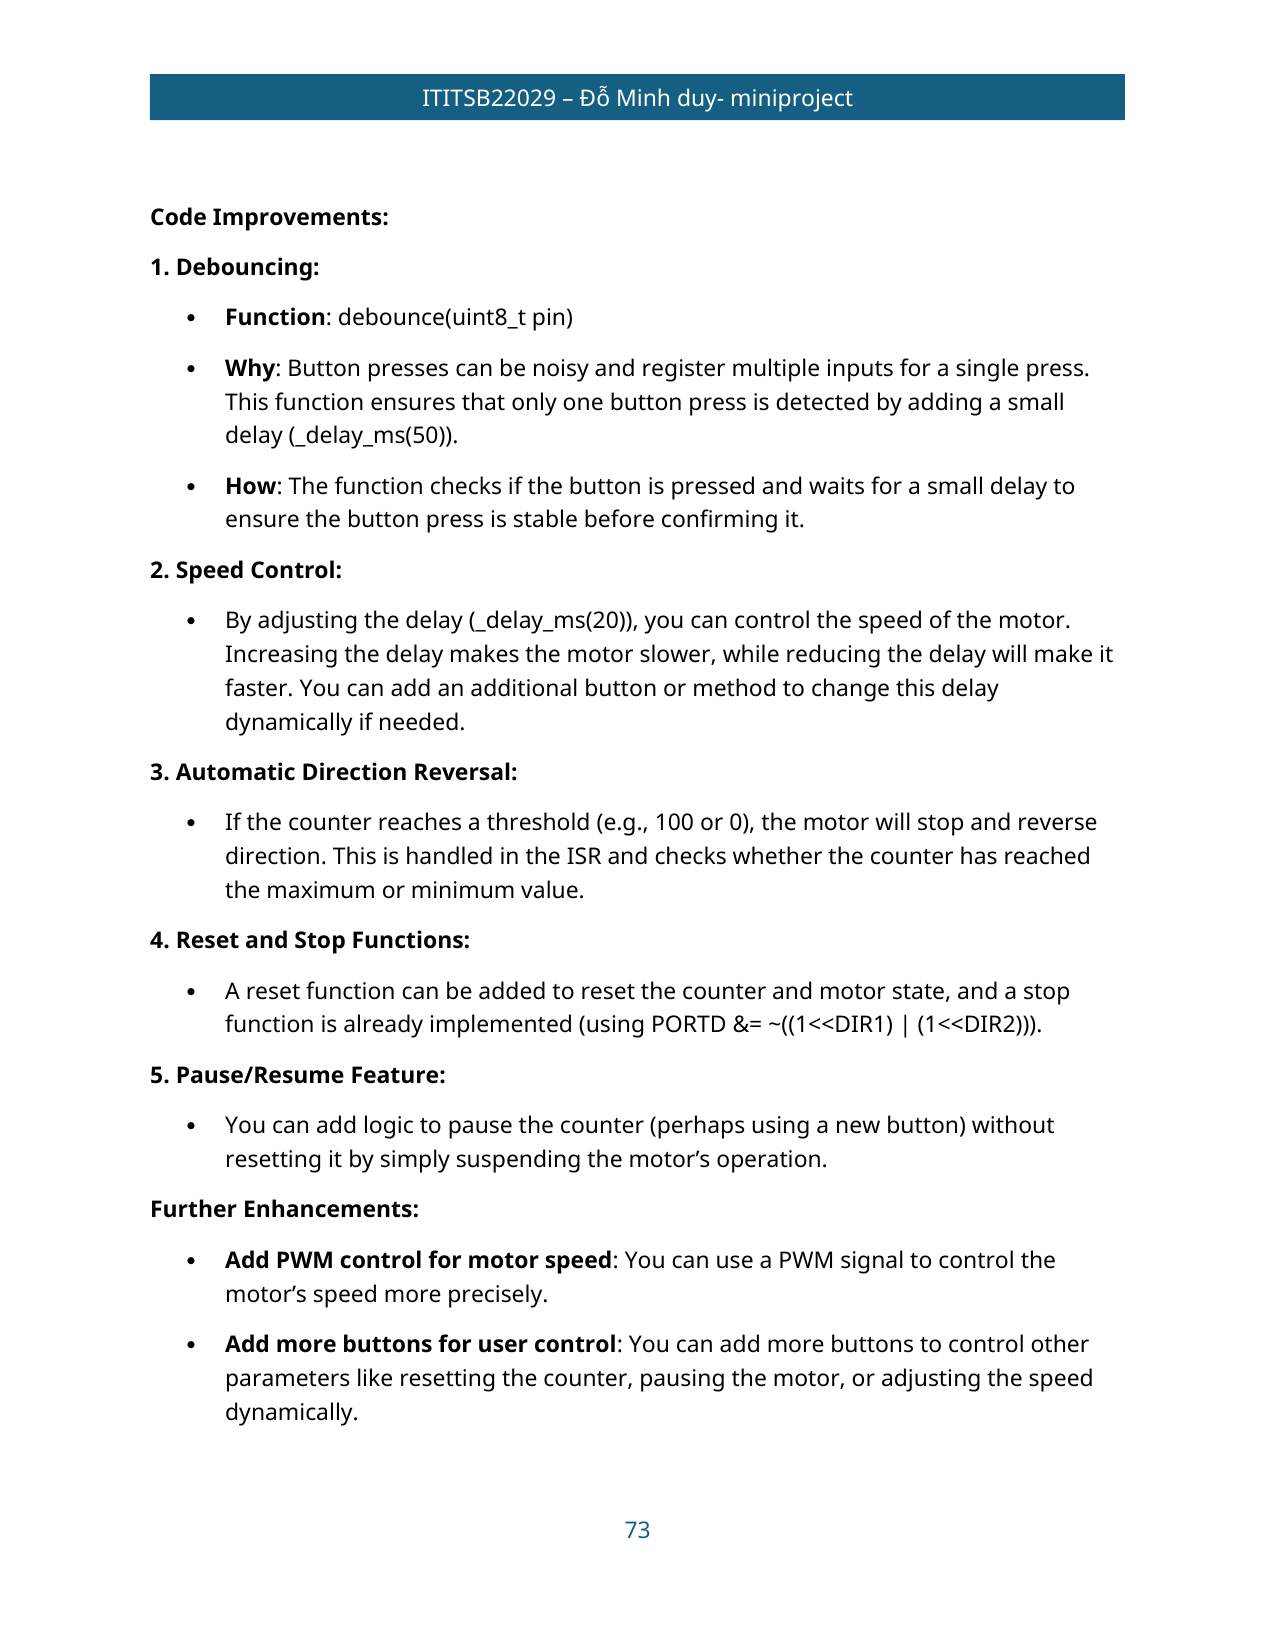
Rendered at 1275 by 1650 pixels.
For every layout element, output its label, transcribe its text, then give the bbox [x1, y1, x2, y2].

text Further Enhancements: [150, 1193, 1125, 1224]
text 2. Speed Control: [150, 554, 1125, 585]
list Why: Button presses can be noisy and register multiple inputs for a single press. This function ensures that only one button press is detected by adding a small delay (_delay_ms(50)). [187, 352, 1125, 450]
list Add more buttons for user control: You can add more buttons to control other parameters like resetting the counter, pausing the motor, or adjusting the speed dynamically. [187, 1328, 1125, 1427]
list Add PWM control for motor speed: You can use a PWM signal to control the motor’s speed more precisely. [187, 1244, 1125, 1309]
list Function: debounce(uint8_t pin) [187, 301, 1125, 332]
text 4. Reset and Stop Functions: [150, 924, 1125, 955]
text 3. Automatic Direction Reversal: [150, 756, 1125, 787]
list If the counter reaches a threshold (e.g., 100 or 0), the motor will stop and reverse direction. This is handled in the ISR and checks whether the counter has reached the maximum or minimum value. [187, 806, 1125, 905]
text 1. Debouncing: [150, 251, 1125, 282]
list A reset function can be added to reset the counter and motor state, and a stop function is already implemented (using PORTD &= ~((1<<DIR1) | (1<<DIR2))). [187, 974, 1125, 1039]
list By adjusting the delay (_delay_ms(20)), you can control the speed of the motor. Increasing the delay makes the motor slower, while reducing the delay will make it faster. You can add an additional button or method to change this delay dynamically if needed. [187, 604, 1125, 737]
list You can add logic to pause the counter (perhaps using a new button) without resetting it by simply suspending the motor’s operation. [187, 1109, 1125, 1174]
list How: The function checks if the button is pressed and waits for a small delay to ensure the button press is stable before confirming it. [187, 469, 1125, 534]
text 5. Pause/Resume Feature: [150, 1059, 1125, 1090]
text Code Improvements: [150, 200, 1125, 232]
